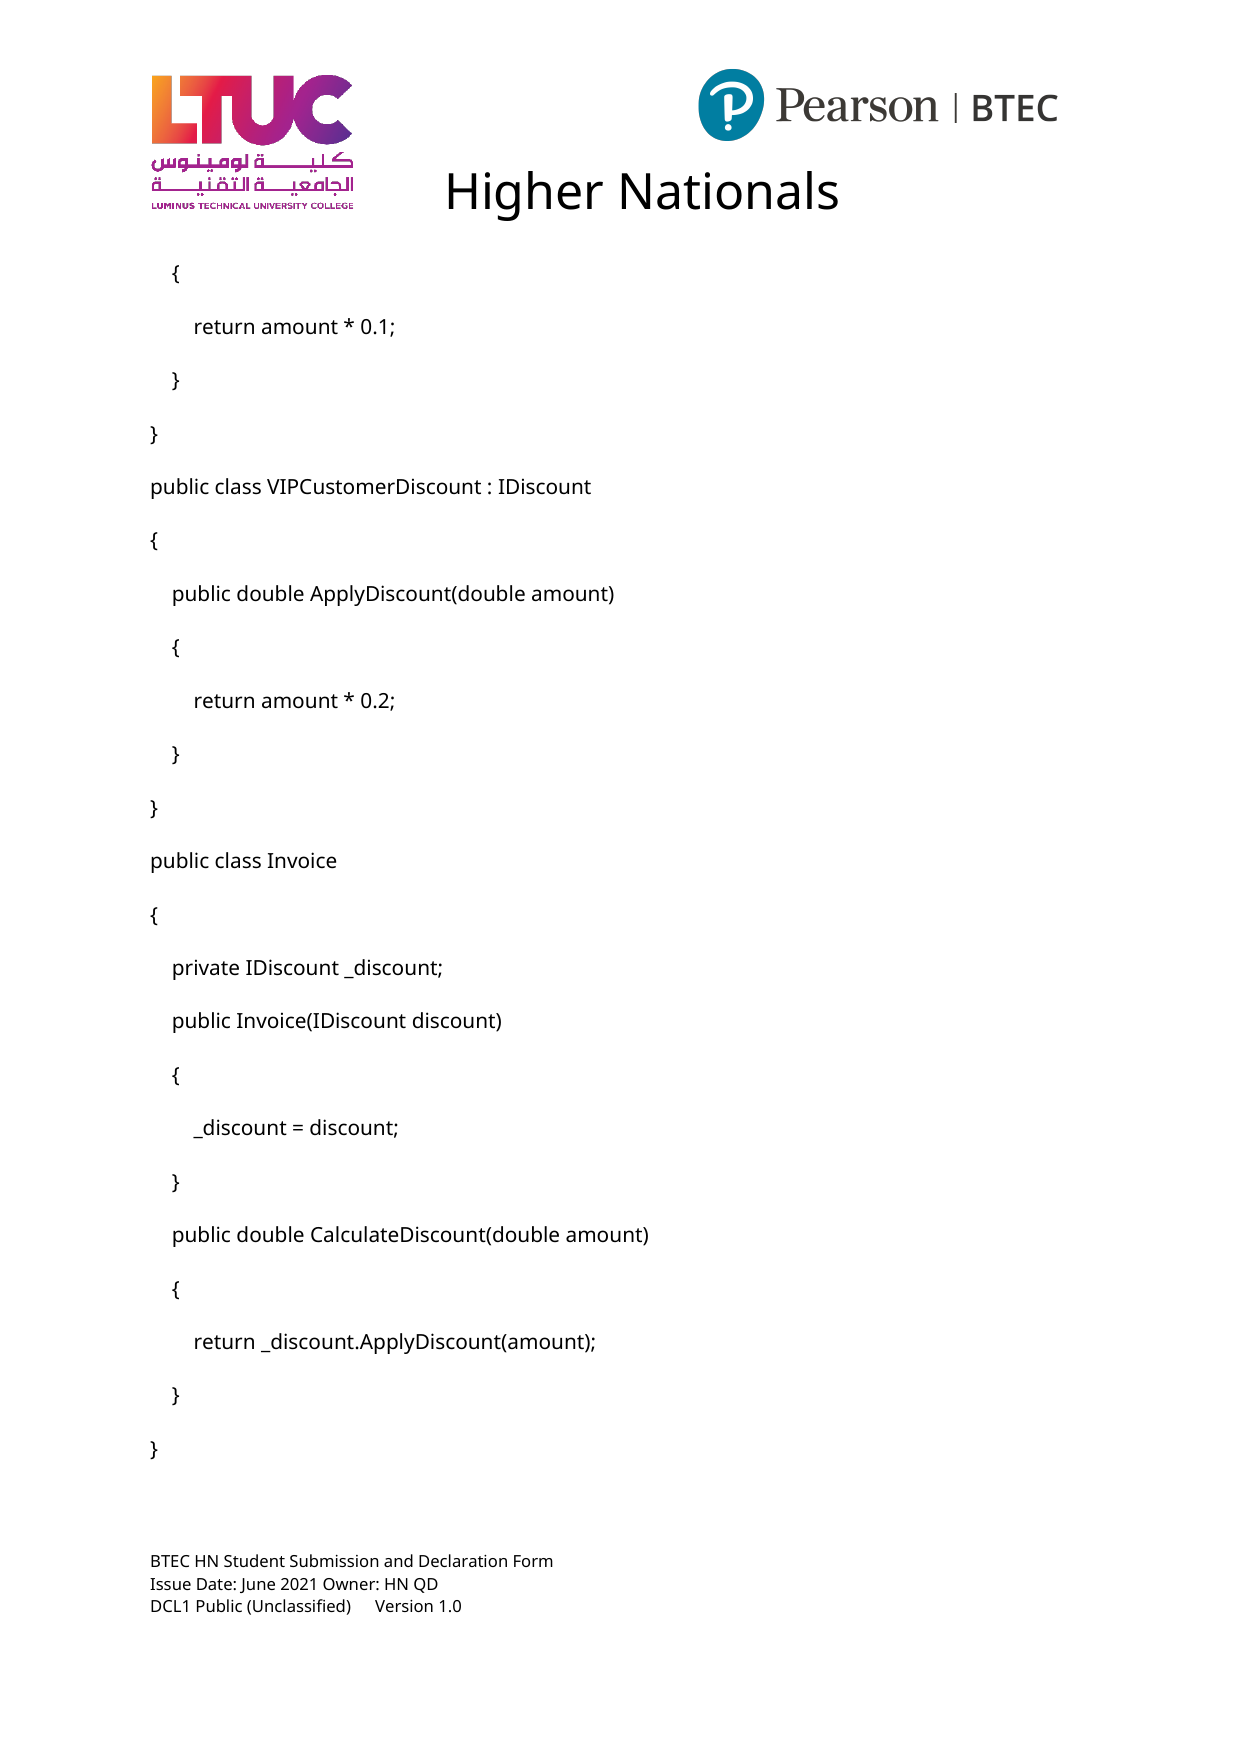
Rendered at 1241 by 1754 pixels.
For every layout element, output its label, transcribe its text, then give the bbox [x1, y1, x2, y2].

text public class Invoice [150, 846, 1090, 875]
text { [150, 526, 1090, 554]
text } [150, 739, 1090, 768]
text return _discount.ApplyDiscount(amount); [150, 1327, 1090, 1356]
text { [150, 1274, 1090, 1302]
text return amount * 0.2; [150, 686, 1090, 714]
text } [150, 1167, 1090, 1195]
picture [690, 61, 1069, 146]
text public class VIPCustomerDiscount : IDiscount [150, 472, 1090, 501]
text } [150, 1381, 1090, 1409]
text _discount = discount; [150, 1113, 1090, 1142]
text { [150, 632, 1090, 661]
text return amount * 0.1; [150, 312, 1090, 340]
picture [150, 73, 354, 210]
text { [150, 258, 1090, 287]
text public Invoice(IDiscount discount) [150, 1007, 1090, 1035]
text } [150, 365, 1090, 394]
text { [150, 1060, 1090, 1088]
text } [150, 793, 1090, 821]
text public double ApplyDiscount(double amount) [150, 579, 1090, 607]
text { [150, 900, 1090, 928]
text } [150, 1434, 1090, 1462]
text public double CalculateDiscount(double amount) [150, 1220, 1090, 1249]
text } [150, 419, 1090, 447]
text private IDiscount _discount; [150, 953, 1090, 982]
